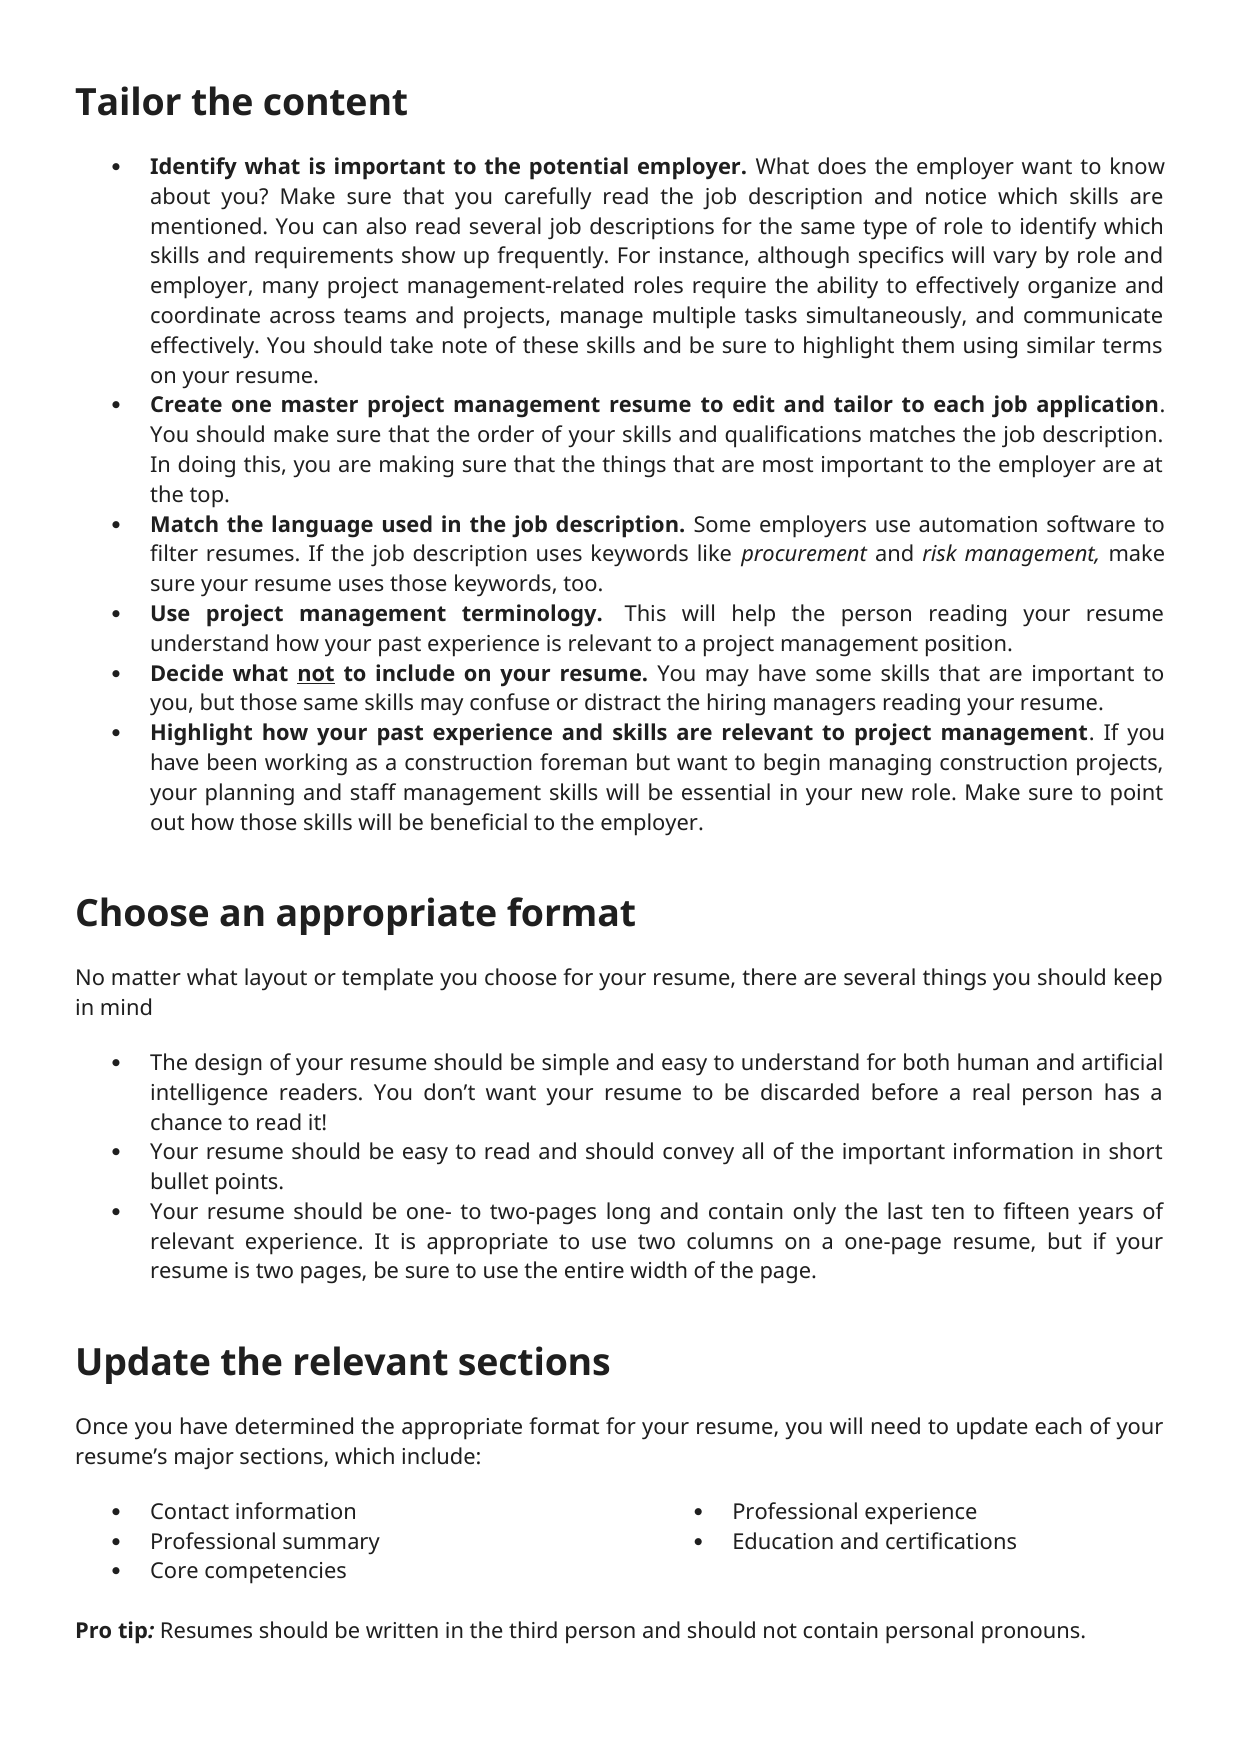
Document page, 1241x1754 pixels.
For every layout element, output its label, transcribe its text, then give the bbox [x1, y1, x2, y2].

text Pro tip: Resumes should be written in the third person and should not contain personal pronouns. [75, 1585, 1165, 1645]
list Match the language used in the job description. Some employers use automation software to filter resumes. If the job description uses keywords like procurement and risk management, make sure your resume uses those keywords, too. [112, 508, 1165, 598]
subtitle Update the relevant sections [75, 1335, 1165, 1386]
list Core competencies [112, 1555, 583, 1585]
list The design of your resume should be simple and easy to understand for both human and artificial intelligence readers. You don’t want your resume to be discarded before a real person has a chance to read it! [112, 1047, 1165, 1136]
list Education and certifications [694, 1526, 1165, 1555]
subtitle Tailor the content [75, 75, 1165, 126]
list Contact information [112, 1496, 583, 1526]
list Identify what is important to the potential employer. What does the employer want to know about you? Make sure that you carefully read the job description and notice which skills are mentioned. You can also read several job descriptions for the same type of role to identify which skills and requirements show up frequently. For instance, although specifics will vary by role and employer, many project management-related roles require the ability to effectively organize and coordinate across teams and projects, manage multiple tasks simultaneously, and communicate effectively. You should take note of these skills and be sure to highlight them using similar terms on your resume. [112, 151, 1165, 389]
list Highlight how your past experience and skills are relevant to project management. If you have been working as a construction foreman but want to begin managing construction projects, your planning and staff management skills will be essential in your new role. Make sure to point out how those skills will be beneficial to the employer. [112, 717, 1165, 836]
list Your resume should be one- to two-pages long and contain only the last ten to fifteen years of relevant experience. It is appropriate to use two columns on a one-page resume, but if your resume is two pages, be sure to use the entire width of the page. [112, 1196, 1165, 1285]
text No matter what layout or template you choose for your resume, there are several things you should keep in mind [75, 962, 1165, 1022]
list Use project management terminology. This will help the person reading your resume understand how your past experience is relevant to a project management position. [112, 598, 1165, 657]
list Professional experience [694, 1496, 1165, 1526]
subtitle Choose an appropriate format [75, 886, 1165, 937]
list Create one master project management resume to edit and tailor to each job application. You should make sure that the order of your skills and qualifications matches the job description. In doing this, you are making sure that the things that are most important to the employer are at the top. [112, 389, 1165, 508]
list Professional summary [112, 1526, 583, 1555]
list Your resume should be easy to read and should convey all of the important information in short bullet points. [112, 1136, 1165, 1196]
list Decide what not to include on your resume. You may have some skills that are important to you, but those same skills may confuse or distract the hiring managers reading your resume. [112, 657, 1165, 717]
text Once you have determined the appropriate format for your resume, you will need to update each of your resume’s major sections, which include: [75, 1411, 1165, 1471]
